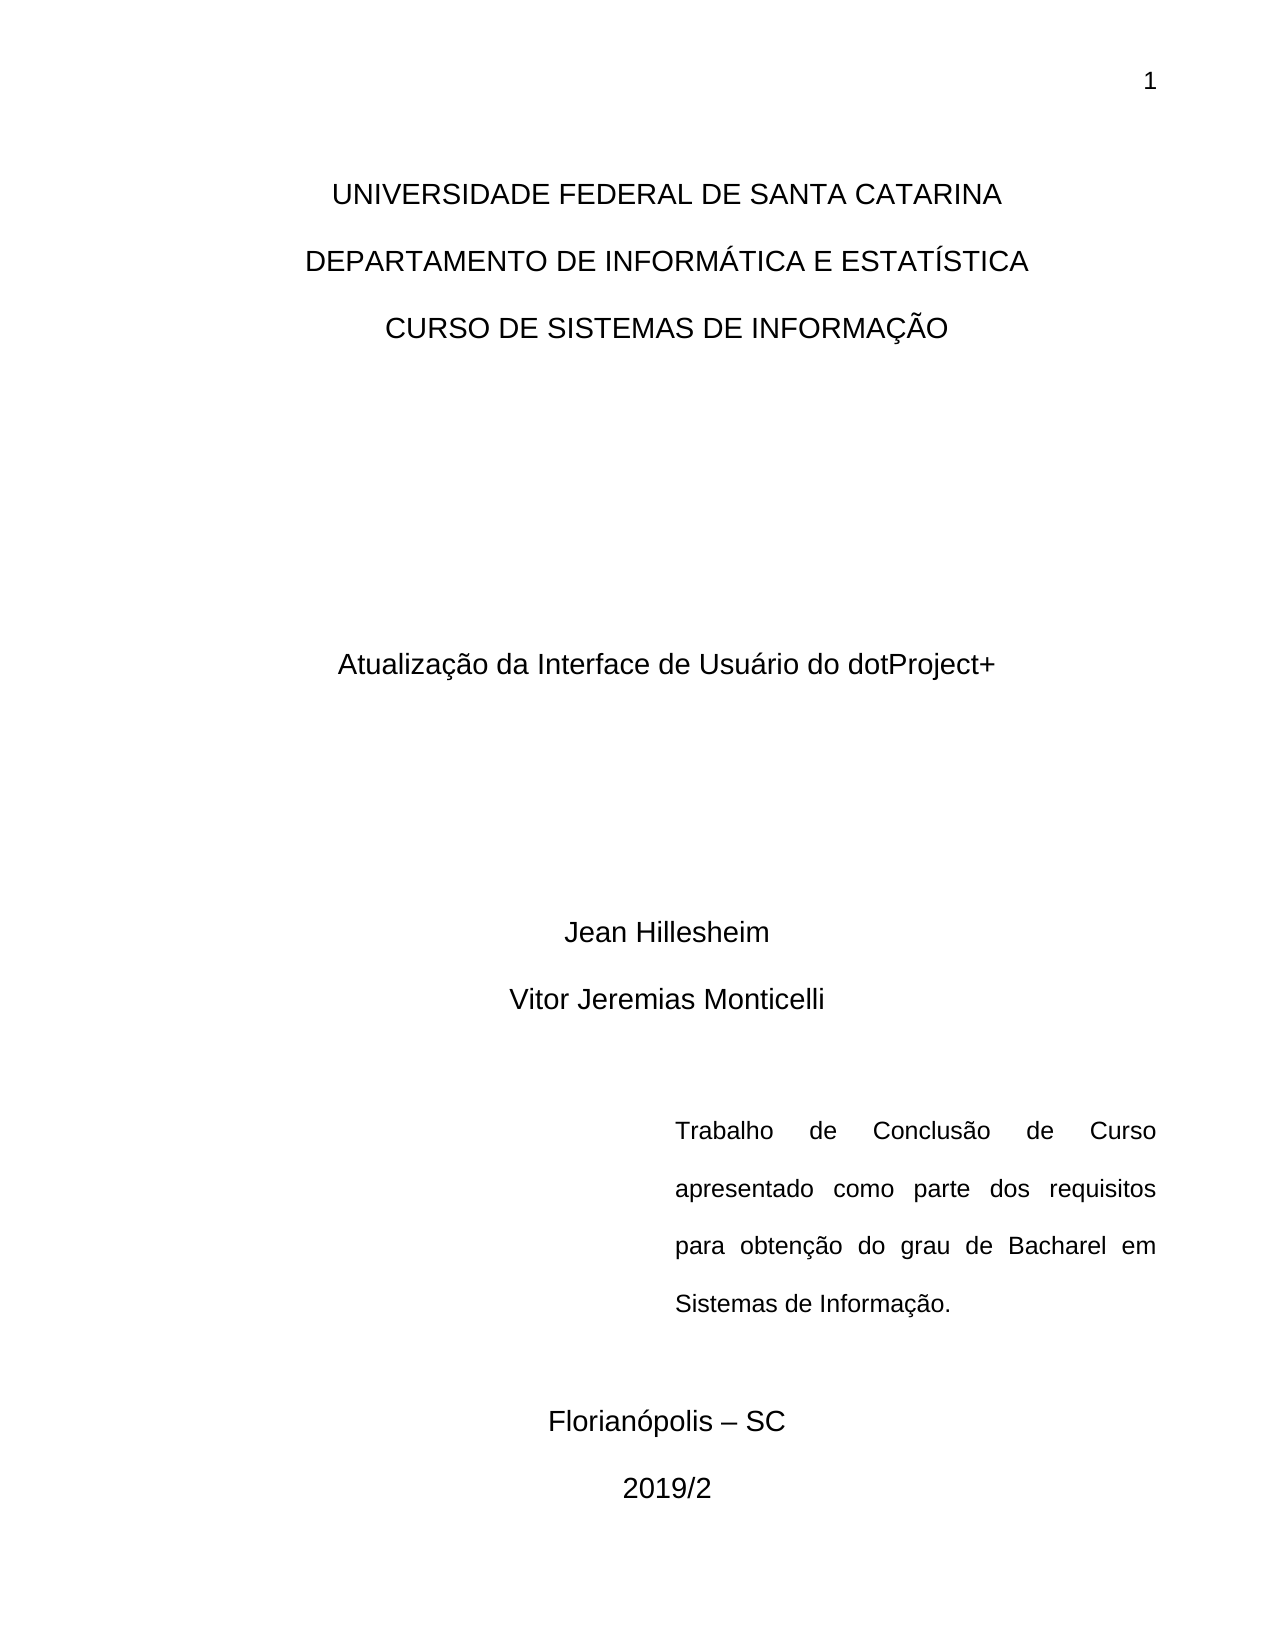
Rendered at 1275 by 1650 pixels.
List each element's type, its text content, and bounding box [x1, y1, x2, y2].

text DEPARTAMENTO DE INFORMÁTICA E ESTATÍSTICA [177, 244, 1157, 278]
text Atualização da Interface de Usuário do dotProject+ [177, 647, 1157, 680]
text 2019/2 [177, 1471, 1157, 1504]
text Florianópolis – SC [177, 1404, 1157, 1437]
text CURSO DE SISTEMAS DE INFORMAÇÃO [177, 311, 1157, 345]
text UNIVERSIDADE FEDERAL DE SANTA CATARINA [177, 177, 1157, 211]
text Trabalho de Conclusão de Curso apresentado como parte dos requisitos para obtenção do grau de Bacharel em Sistemas de Informação. [675, 1116, 1157, 1318]
text Vitor Jeremias Monticelli [177, 982, 1157, 1016]
text Jean Hillesheim [177, 915, 1157, 949]
